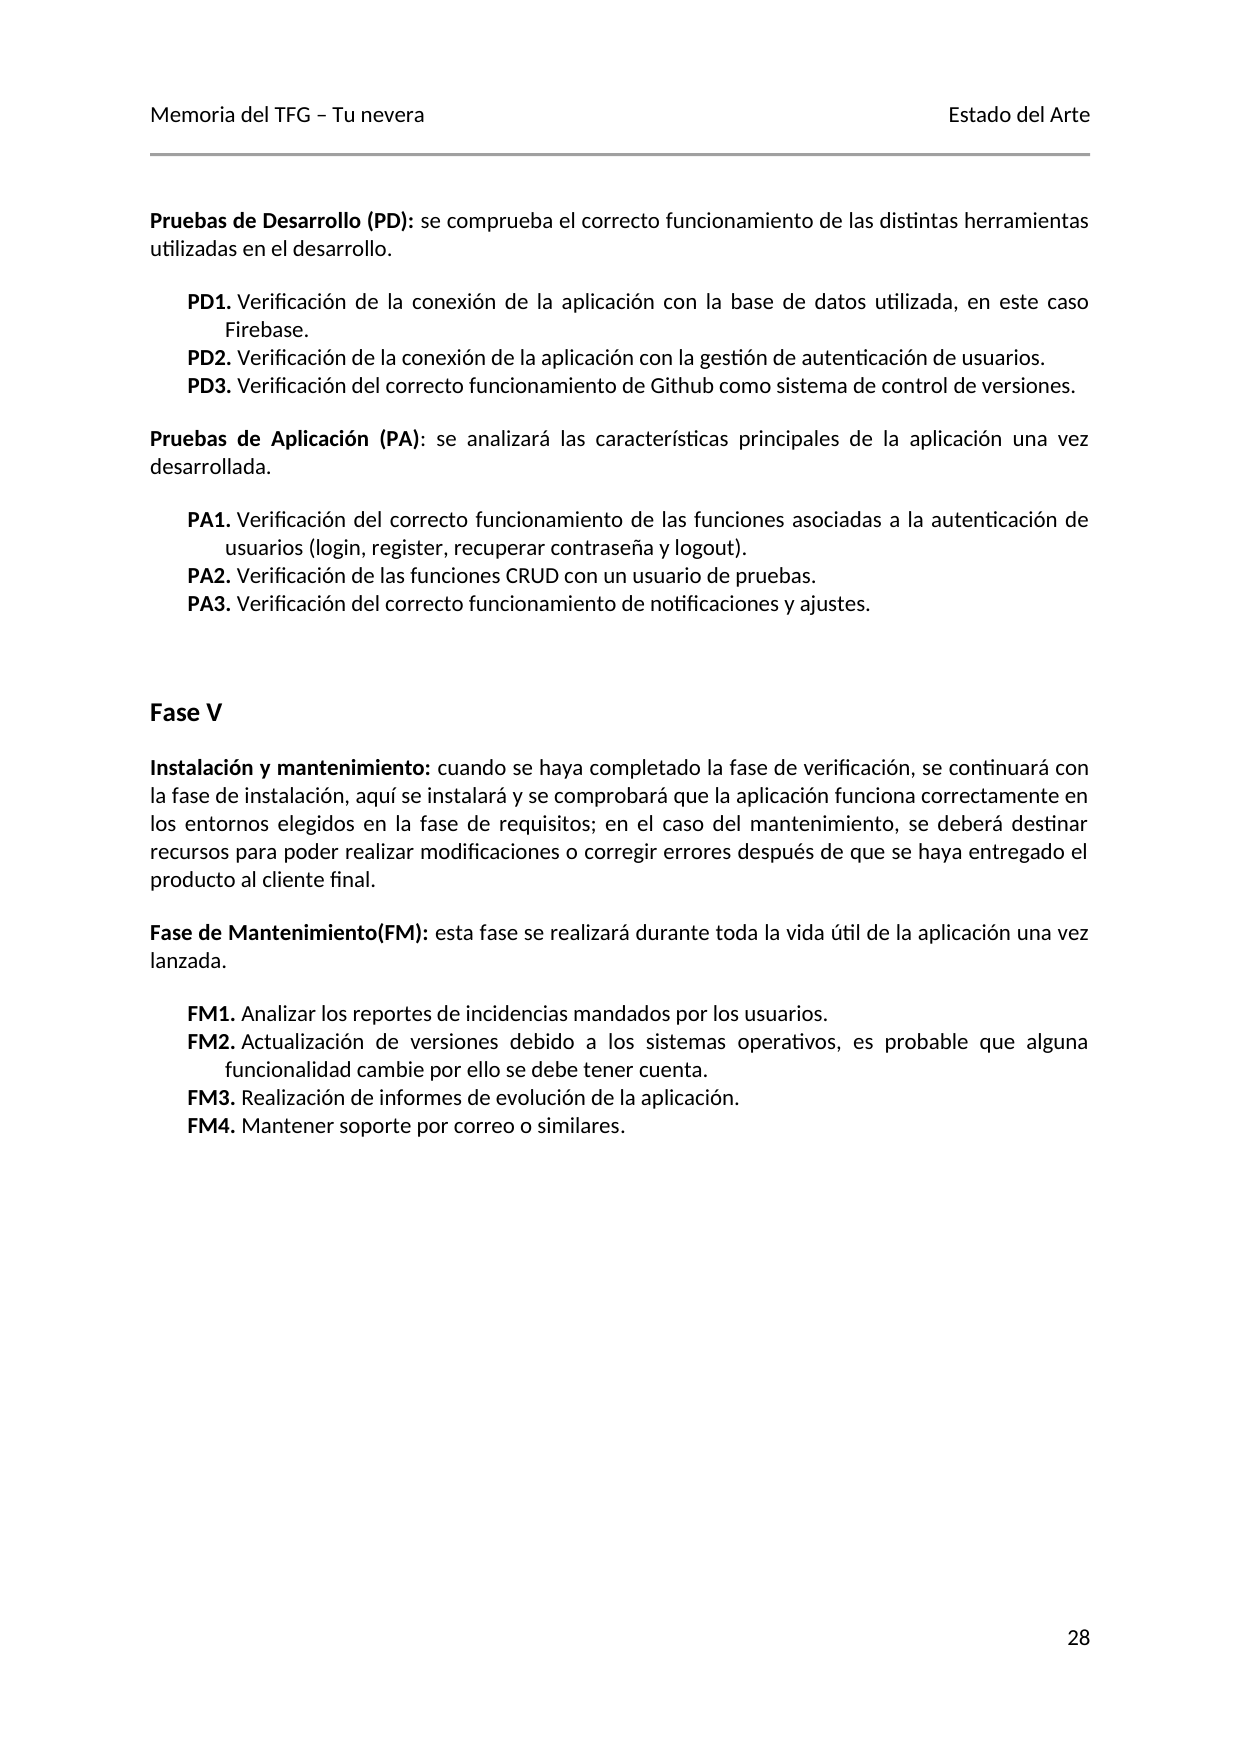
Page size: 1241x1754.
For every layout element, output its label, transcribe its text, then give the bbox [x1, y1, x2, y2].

list Verificación de la conexión de la aplicación con la base de datos utilizada, en este caso Firebase. [187, 287, 1090, 343]
text Pruebas de Aplicación (PA): se analizará las características principales de la aplicación una vez desarrollada. [150, 424, 1090, 480]
list Analizar los reportes de incidencias mandados por los usuarios. [187, 999, 1090, 1027]
list Verificación de las funciones CRUD con un usuario de pruebas. [187, 561, 1090, 589]
list Realización de informes de evolución de la aplicación. [187, 1083, 1090, 1112]
list Verificación de la conexión de la aplicación con la gestión de autenticación de usuarios. [187, 343, 1090, 371]
text Pruebas de Desarrollo (PD): se comprueba el correcto funcionamiento de las distintas herramientas utilizadas en el desarrollo. [150, 206, 1090, 262]
list Actualización de versiones debido a los sistemas operativos, es probable que alguna funcionalidad cambie por ello se debe tener cuenta. [187, 1027, 1090, 1083]
list Verificación del correcto funcionamiento de las funciones asociadas a la autenticación de usuarios (login, register, recuperar contraseña y logout). [187, 505, 1090, 561]
list Mantener soporte por correo o similares. [187, 1112, 1090, 1139]
text Fase V [150, 695, 1090, 728]
text Fase de Mantenimiento(FM): esta fase se realizará durante toda la vida útil de la aplicación una vez lanzada. [150, 918, 1090, 974]
text Instalación y mantenimiento: cuando se haya completado la fase de verificación, se continuará con la fase de instalación, aquí se instalará y se comprobará que la aplicación funciona correctamente en los entornos elegidos en la fase de requisitos; en el caso del mantenimiento, se deberá destinar recursos para poder realizar modificaciones o corregir errores después de que se haya entregado el producto al cliente final. [150, 753, 1090, 893]
list Verificación del correcto funcionamiento de Github como sistema de control de versiones. [187, 371, 1090, 399]
list Verificación del correcto funcionamiento de notificaciones y ajustes. [187, 589, 1090, 617]
